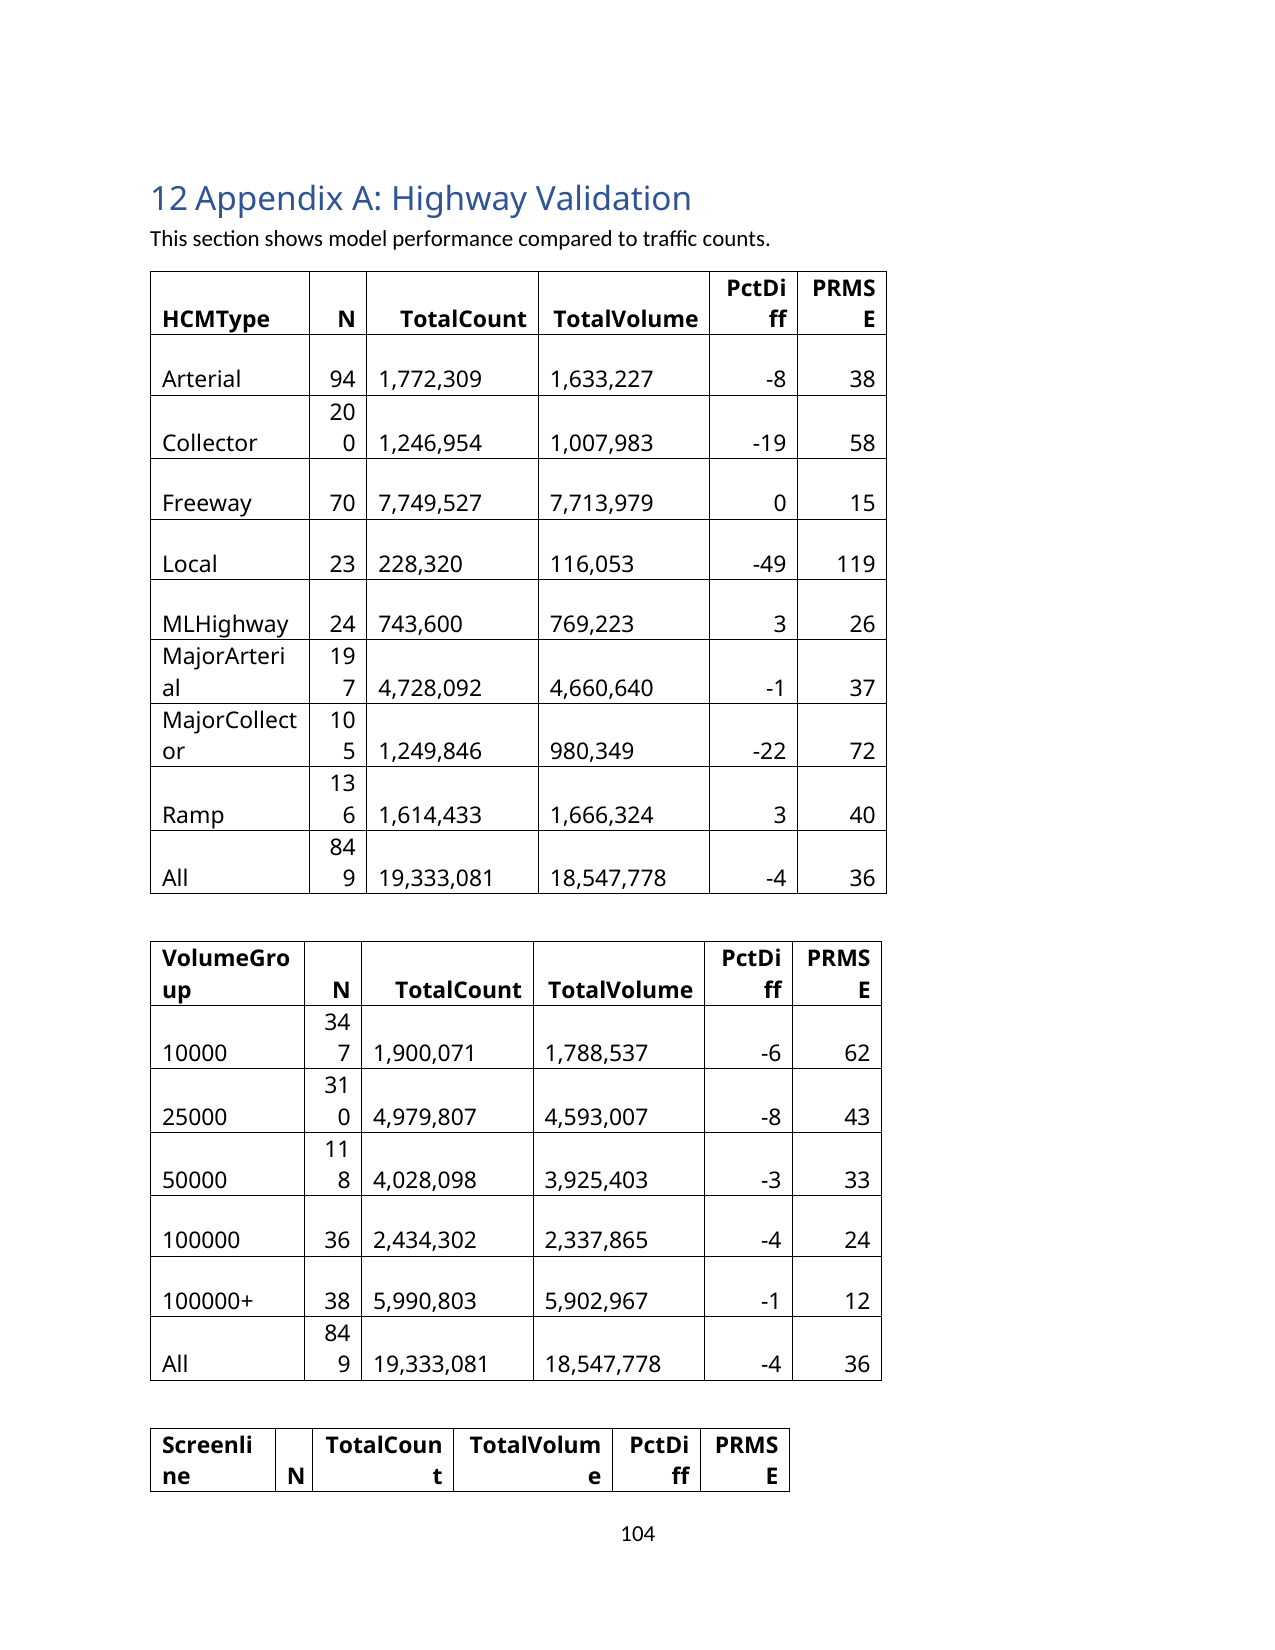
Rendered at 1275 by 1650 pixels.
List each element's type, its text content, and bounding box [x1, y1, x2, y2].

table_cell 0 [710, 459, 797, 518]
table_cell 38 [305, 1257, 361, 1316]
table_cell 1,249,846 [367, 704, 538, 766]
table_cell 849 [305, 1317, 361, 1379]
table_cell All [151, 831, 309, 893]
table_cell -22 [710, 704, 797, 766]
table_cell -1 [705, 1257, 792, 1316]
table_header N [276, 1429, 312, 1491]
table_cell 100000 [151, 1196, 304, 1256]
table_cell 19,333,081 [362, 1317, 533, 1379]
table_cell 1,788,537 [534, 1006, 704, 1068]
table_cell 2,434,302 [362, 1196, 533, 1256]
table_cell 1,007,983 [539, 396, 709, 458]
table_cell 2,337,865 [534, 1196, 704, 1256]
table_header N [310, 272, 366, 334]
table_cell 19,333,081 [367, 831, 538, 893]
table_cell -6 [705, 1006, 792, 1068]
table_cell 105 [310, 704, 366, 766]
table_cell -19 [710, 396, 797, 458]
table_header PctDiff [705, 942, 792, 1005]
table_cell Freeway [151, 459, 309, 518]
table_cell 18,547,778 [539, 831, 709, 893]
table_cell 50000 [151, 1133, 304, 1195]
table_cell 200 [310, 396, 366, 458]
table_cell MLHighway [151, 580, 309, 639]
table_cell 94 [310, 335, 366, 395]
table_cell 1,666,324 [539, 767, 709, 830]
text This section shows model performance compared to traffic counts. [150, 224, 1125, 252]
table_cell MajorCollector [151, 704, 309, 766]
table_cell 7,749,527 [367, 459, 538, 518]
table_header HCMType [151, 272, 309, 334]
table_cell -4 [710, 831, 797, 893]
table_cell -3 [705, 1133, 792, 1195]
table_cell 43 [793, 1069, 881, 1132]
table_header VolumeGroup [151, 942, 304, 1005]
table_cell 743,600 [367, 580, 538, 639]
table_header PRMSE [798, 272, 886, 334]
table_cell 18,547,778 [534, 1317, 704, 1379]
table_cell 5,902,967 [534, 1257, 704, 1316]
table_cell 4,660,640 [539, 640, 709, 703]
table_cell 38 [798, 335, 886, 395]
table_cell 40 [798, 767, 886, 830]
table_cell 849 [310, 831, 366, 893]
table_cell 36 [793, 1317, 881, 1379]
table_cell 1,614,433 [367, 767, 538, 830]
table_cell -8 [705, 1069, 792, 1132]
table_cell 347 [305, 1006, 361, 1068]
table_cell -1 [710, 640, 797, 703]
table_header N [305, 942, 361, 1005]
table_cell -49 [710, 520, 797, 579]
table_cell 116,053 [539, 520, 709, 579]
table_header TotalVolume [534, 942, 704, 1005]
table_cell 1,772,309 [367, 335, 538, 395]
table_cell Collector [151, 396, 309, 458]
table_cell 1,246,954 [367, 396, 538, 458]
table_cell Ramp [151, 767, 309, 830]
table_cell 1,900,071 [362, 1006, 533, 1068]
table_cell 58 [798, 396, 886, 458]
table_header TotalCount [313, 1429, 453, 1491]
table_cell 3 [710, 580, 797, 639]
table_cell 23 [310, 520, 366, 579]
table_cell 70 [310, 459, 366, 518]
table_cell 12 [793, 1257, 881, 1316]
table_cell 119 [798, 520, 886, 579]
table_cell 197 [310, 640, 366, 703]
table_cell 118 [305, 1133, 361, 1195]
table_cell 33 [793, 1133, 881, 1195]
table_cell Local [151, 520, 309, 579]
table_cell 980,349 [539, 704, 709, 766]
table_cell -8 [710, 335, 797, 395]
table_cell 3 [710, 767, 797, 830]
table_cell 36 [798, 831, 886, 893]
table_header Screenline [151, 1429, 275, 1491]
table_header PctDiff [613, 1429, 700, 1491]
table_cell 769,223 [539, 580, 709, 639]
table_header TotalCount [362, 942, 533, 1005]
table_cell 72 [798, 704, 886, 766]
table_header TotalVolume [539, 272, 709, 334]
table_cell 4,979,807 [362, 1069, 533, 1132]
table_cell 5,990,803 [362, 1257, 533, 1316]
subtitle Appendix A: Highway Validation [150, 175, 1125, 220]
table_cell 15 [798, 459, 886, 518]
table_header TotalCount [367, 272, 538, 334]
table_cell 136 [310, 767, 366, 830]
table_cell 4,593,007 [534, 1069, 704, 1132]
table_cell 7,713,979 [539, 459, 709, 518]
table_cell 25000 [151, 1069, 304, 1132]
table_header PRMSE [793, 942, 881, 1005]
table_cell 36 [305, 1196, 361, 1256]
table_cell 310 [305, 1069, 361, 1132]
table_cell Arterial [151, 335, 309, 395]
table_header PRMSE [701, 1429, 789, 1491]
table_cell 37 [798, 640, 886, 703]
table_cell 10000 [151, 1006, 304, 1068]
table_cell 3,925,403 [534, 1133, 704, 1195]
table_cell 4,728,092 [367, 640, 538, 703]
table_header TotalVolume [454, 1429, 612, 1491]
table_cell -4 [705, 1196, 792, 1256]
table_cell 1,633,227 [539, 335, 709, 395]
table_cell 62 [793, 1006, 881, 1068]
table_cell -4 [705, 1317, 792, 1379]
table_header PctDiff [710, 272, 797, 334]
table_cell 4,028,098 [362, 1133, 533, 1195]
table_cell 24 [793, 1196, 881, 1256]
table_cell 24 [310, 580, 366, 639]
table_cell 228,320 [367, 520, 538, 579]
table_cell MajorArterial [151, 640, 309, 703]
table_cell 26 [798, 580, 886, 639]
table_cell 100000+ [151, 1257, 304, 1316]
table_cell All [151, 1317, 304, 1379]
